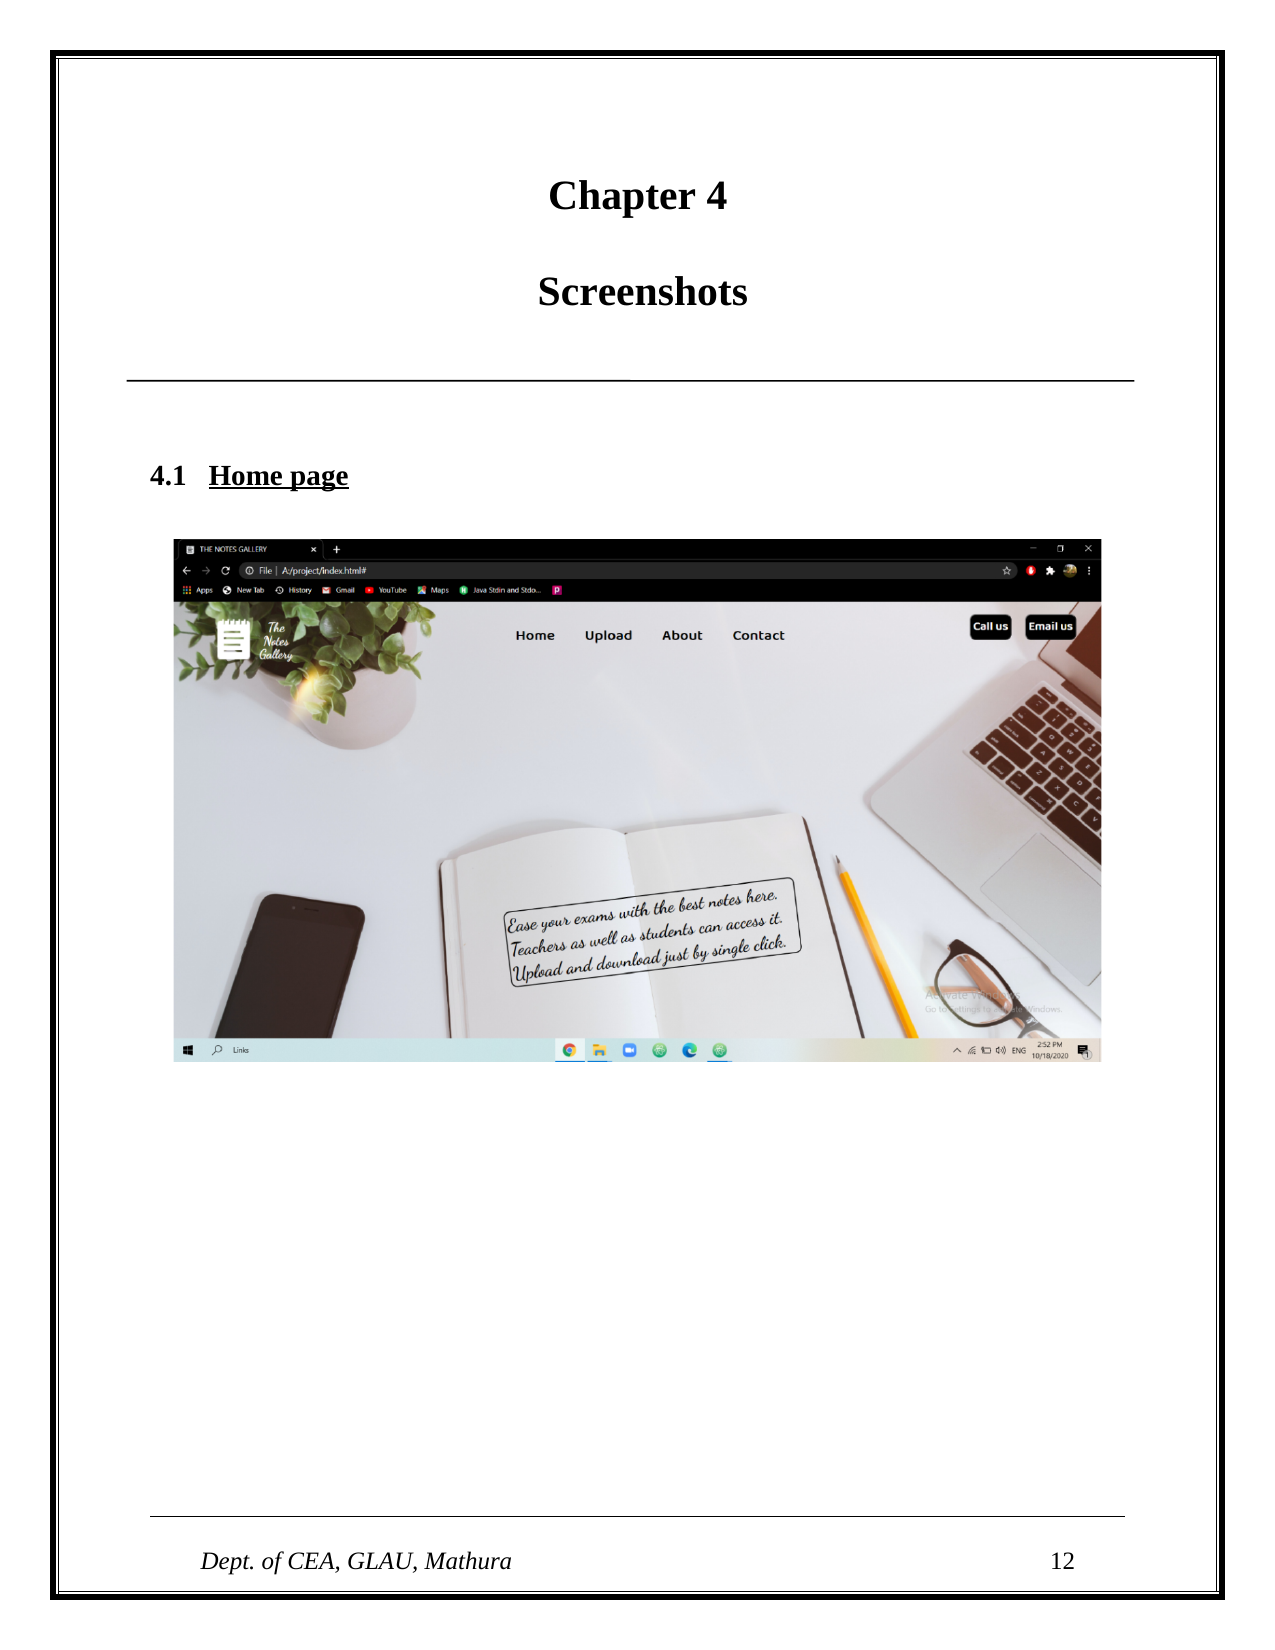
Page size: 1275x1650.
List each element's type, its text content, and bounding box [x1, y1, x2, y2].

list Chapter 4 [150, 171, 1125, 219]
list Screenshots [150, 267, 1125, 314]
text 4.1 Home page [150, 458, 1125, 492]
picture [173, 539, 1102, 1062]
